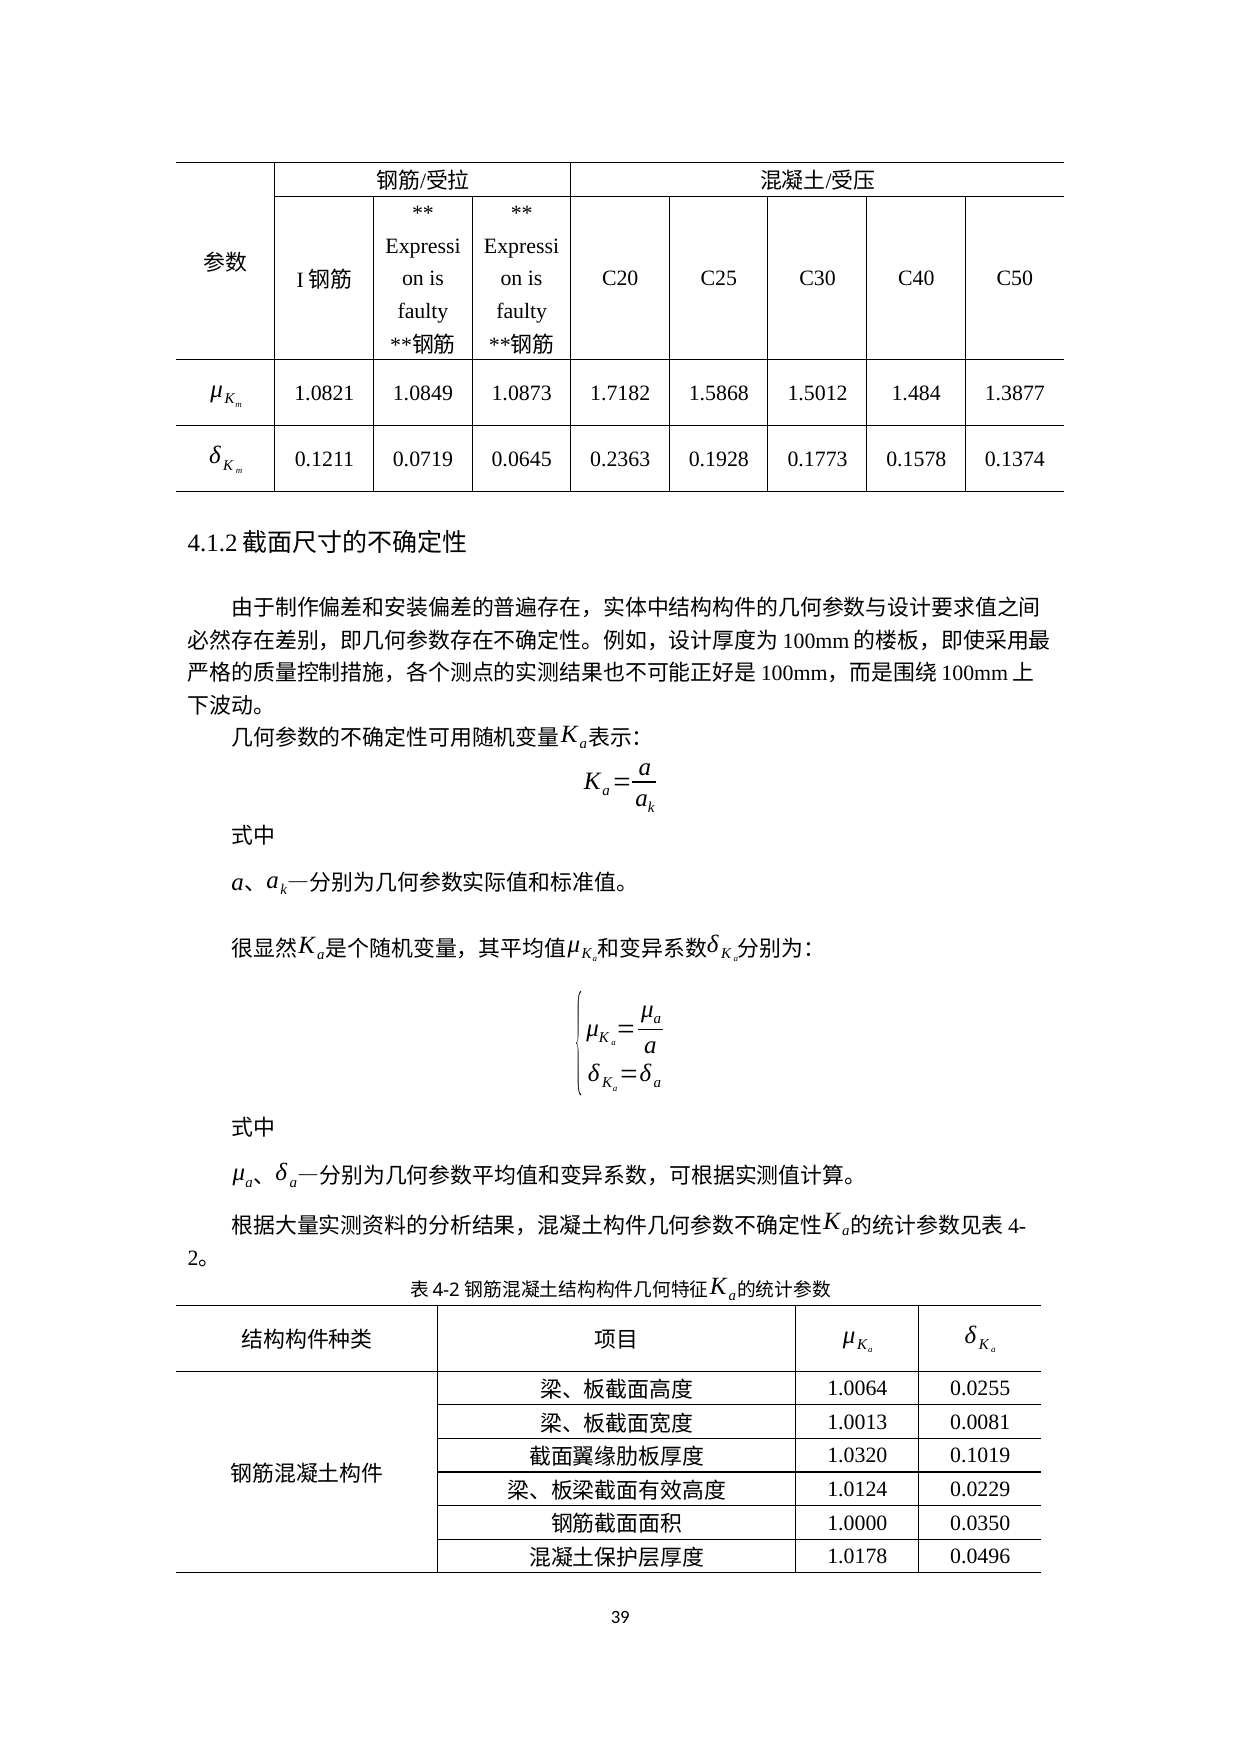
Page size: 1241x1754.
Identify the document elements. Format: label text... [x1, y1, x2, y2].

table_cell 1.3877 [966, 360, 1064, 425]
table_cell 梁、板截面高度 [438, 1372, 795, 1404]
table_header 结构构件种类 [176, 1306, 437, 1371]
text 式中 [187, 817, 1053, 850]
table_cell 0.0229 [919, 1473, 1041, 1505]
text 4.1.2截面尺寸的不确定性 [187, 508, 1053, 573]
table_cell II钢筋 [374, 197, 472, 359]
table_cell 1.0124 [796, 1473, 918, 1505]
text 、—分别为几何参数平均值和变异系数，可根据实测值计算。 [187, 1142, 1053, 1207]
table_header 参数 [176, 163, 274, 359]
table_header 混凝土/受压 [571, 163, 1064, 196]
table_cell 1.0873 [473, 360, 570, 425]
table_cell 1.5868 [670, 360, 767, 425]
table_header [796, 1306, 918, 1371]
text 由于制作偏差和安装偏差的普遍存在，实体中结构构件的几何参数与设计要求值之间必然存在差别，即几何参数存在不确定性。例如，设计厚度为100mm的楼板，即使采用最严格的质量控制措施，各个测点的实测结果也不可能正好是100mm，而是围绕100mm上下波动。 [187, 590, 1053, 720]
table_cell 截面翼缘肋板厚度 [438, 1439, 795, 1471]
table_cell 0.1928 [670, 426, 767, 491]
table_cell C25 [670, 197, 767, 359]
table_cell 0.0081 [919, 1405, 1041, 1438]
table_cell C40 [867, 197, 965, 359]
table_cell 0.1374 [966, 426, 1064, 491]
table_cell 1.0178 [796, 1540, 918, 1572]
table_cell C50 [966, 197, 1064, 359]
table_cell 1.0013 [796, 1405, 918, 1438]
table_cell 0.1773 [768, 426, 866, 491]
table_cell 1.7182 [571, 360, 669, 425]
table_cell 0.0350 [919, 1506, 1041, 1538]
table_cell 1.0000 [796, 1506, 918, 1538]
table_cell 1.0849 [374, 360, 472, 425]
table_cell 梁、板截面宽度 [438, 1405, 795, 1438]
table_cell 混凝土保护层厚度 [438, 1540, 795, 1572]
text 几何参数的不确定性可用随机变量表示： [187, 720, 1053, 752]
text 式中 [187, 1110, 1053, 1142]
table_cell 0.0255 [919, 1372, 1041, 1404]
table_cell 0.2363 [571, 426, 669, 491]
table_cell 梁、板梁截面有效高度 [438, 1473, 795, 1505]
table_header [919, 1306, 1041, 1371]
table_cell 1.484 [867, 360, 965, 425]
text 、—分别为几何参数实际值和标准值。 [187, 850, 1053, 915]
table_cell 0.0496 [919, 1540, 1041, 1572]
table_cell 1.5012 [768, 360, 866, 425]
table_cell 0.0719 [374, 426, 472, 491]
table_cell 钢筋混凝土构件 [176, 1372, 437, 1572]
table_cell 0.1019 [919, 1439, 1041, 1471]
table_header 项目 [438, 1306, 795, 1371]
table_cell [176, 360, 274, 425]
table_cell 1.0064 [796, 1372, 918, 1404]
table_cell 0.1211 [275, 426, 373, 491]
table_cell 1.0821 [275, 360, 373, 425]
table_header 钢筋/受拉 [275, 163, 570, 196]
table_cell I钢筋 [275, 197, 373, 359]
table_cell C20 [571, 197, 669, 359]
table_cell III钢筋 [473, 197, 570, 359]
table_cell 钢筋截面面积 [438, 1506, 795, 1538]
text 表4-2 钢筋混凝土结构构件几何特征的统计参数 [187, 1272, 1053, 1305]
table_cell C30 [768, 197, 866, 359]
table_cell 1.0320 [796, 1439, 918, 1471]
table_cell [176, 426, 274, 491]
table_cell 0.0645 [473, 426, 570, 491]
table_cell 0.1578 [867, 426, 965, 491]
text 很显然是个随机变量，其平均值和变异系数分别为： [187, 915, 1053, 980]
text 根据大量实测资料的分析结果，混凝土构件几何参数不确定性的统计参数见表4-2。 [187, 1207, 1053, 1272]
